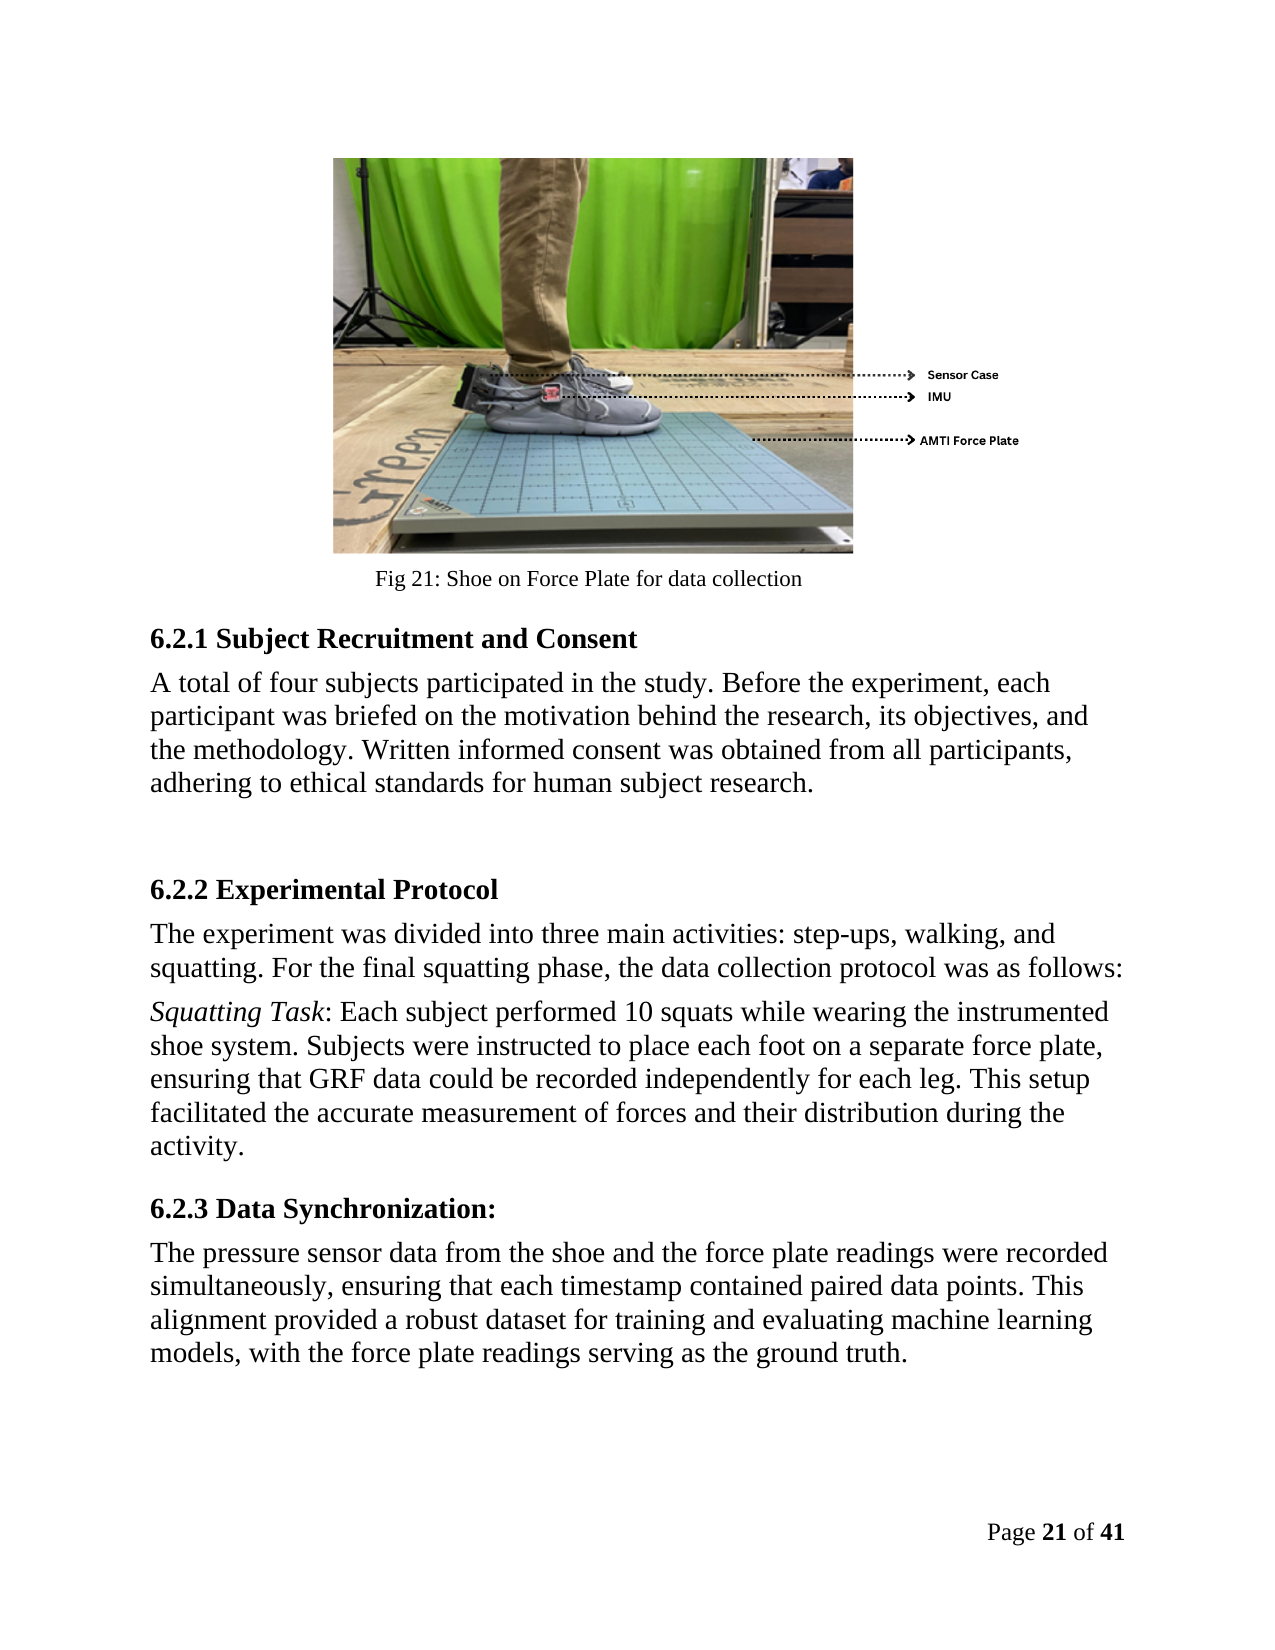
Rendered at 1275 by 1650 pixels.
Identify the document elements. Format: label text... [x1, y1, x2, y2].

subtitle 6.2.1 Subject Recruitment and Consent [150, 621, 1125, 654]
text Squatting Task: Each subject performed 10 squats while wearing the instrumented shoe system. Subjects were instructed to place each foot on a separate force plate, ensuring that GRF data could be recorded independently for each leg. This setup facilitated the accurate measurement of forces and their distribution during the activity. [150, 994, 1125, 1162]
subtitle 6.2.2 Experimental Protocol [150, 872, 1125, 906]
text The pressure sensor data from the shoe and the force plate readings were recorded simultaneously, ensuring that each timestamp contained paired data points. This alignment provided a robust dataset for training and evaluating machine learning models, with the force plate readings serving as the ground truth. [150, 1235, 1125, 1369]
text Fig 21: Shoe on Force Plate for data collection [150, 565, 1125, 592]
text A total of four subjects participated in the study. Before the experiment, each participant was briefed on the motivation behind the research, its objectives, and the methodology. Written informed consent was obtained from all participants, adhering to ethical standards for human subject research. [150, 665, 1125, 799]
picture [326, 150, 1022, 555]
text The experiment was divided into three main activities: step-ups, walking, and squatting. For the final squatting phase, the data collection protocol was as follows: [150, 916, 1125, 983]
subtitle 6.2.3 Data Synchronization: [150, 1191, 1125, 1224]
